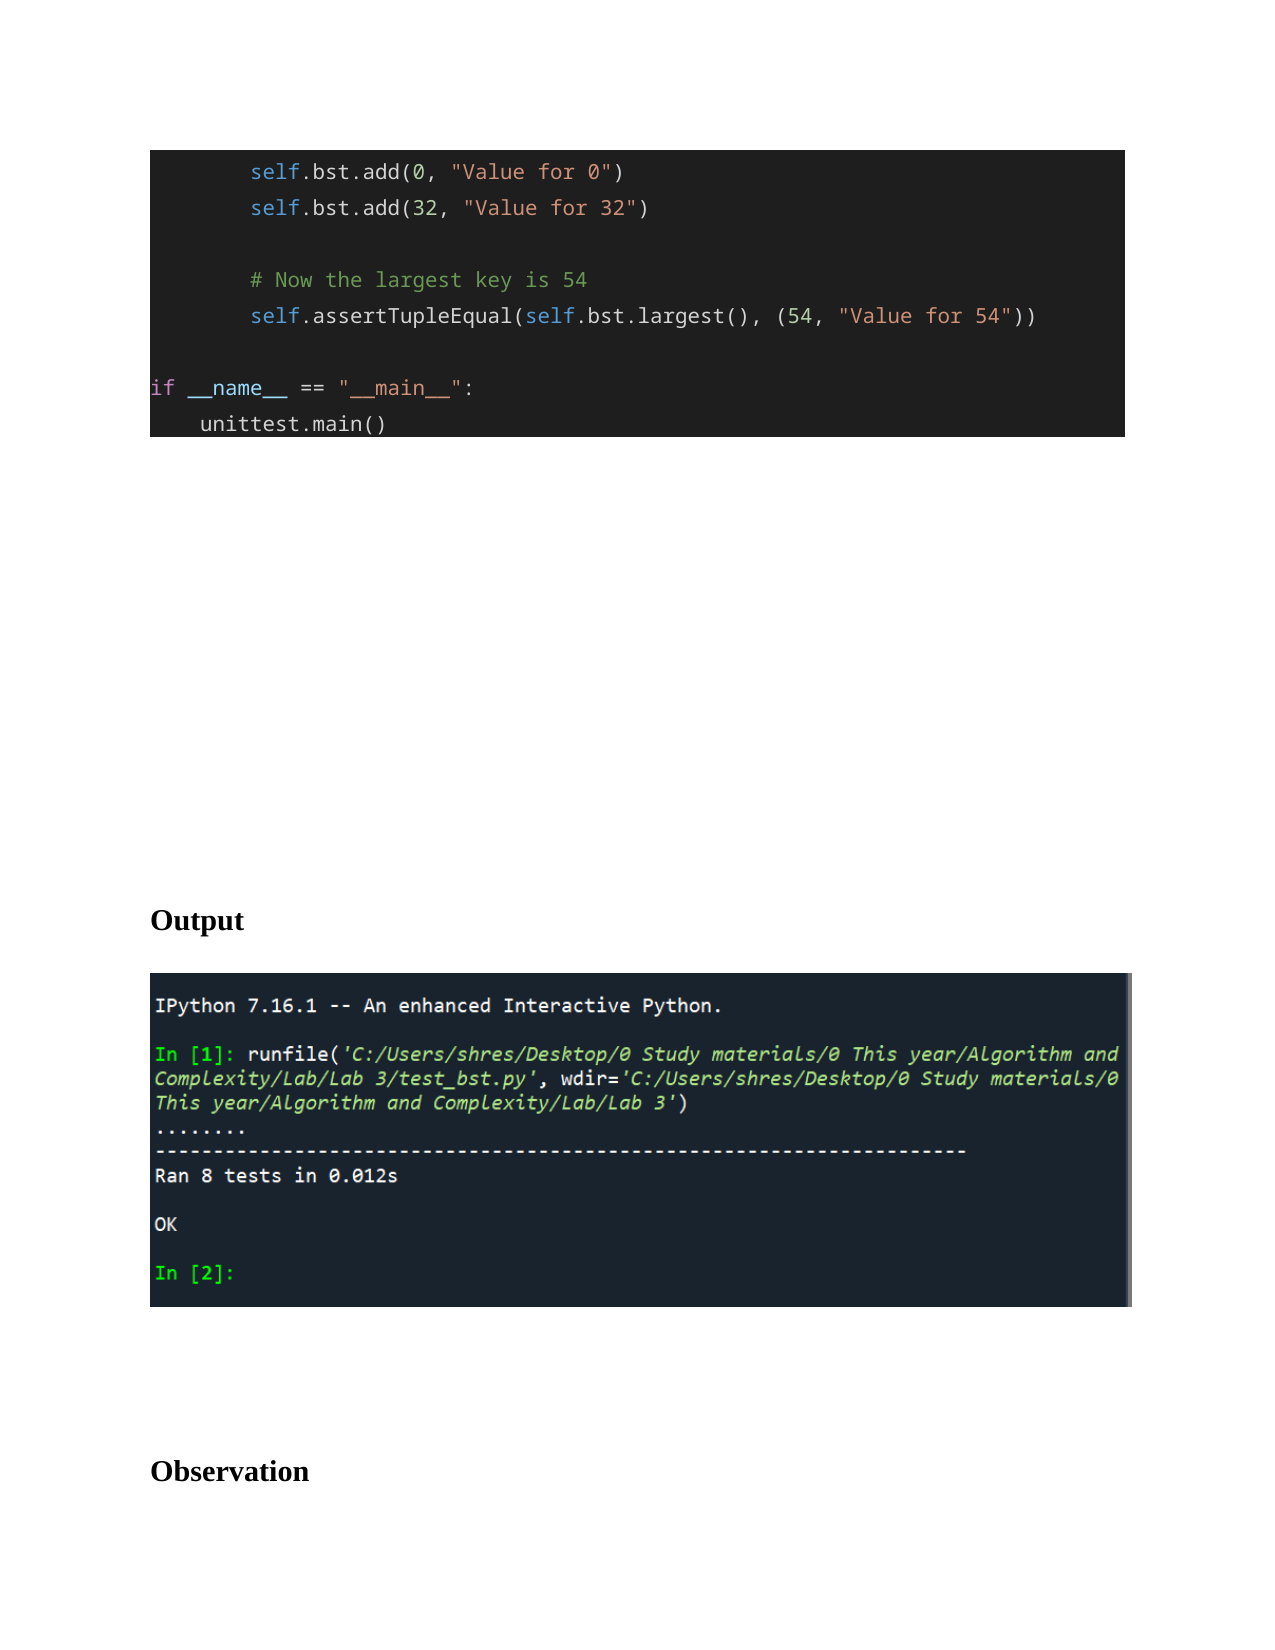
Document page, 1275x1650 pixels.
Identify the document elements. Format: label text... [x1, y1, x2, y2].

text Observation [150, 1453, 1125, 1488]
text self.bst.add(0, "Value for 0") [150, 150, 1125, 186]
text self.assertTupleEqual(self.bst.largest(), (54, "Value for 54")) [150, 294, 1125, 330]
text unittest.main() [150, 402, 1125, 437]
text self.bst.add(32, "Value for 32") [150, 186, 1125, 222]
text # Now the largest key is 54 [150, 258, 1125, 294]
text Output [150, 902, 1125, 937]
text if __name__ == "__main__": [150, 366, 1125, 402]
picture [150, 973, 1132, 1307]
